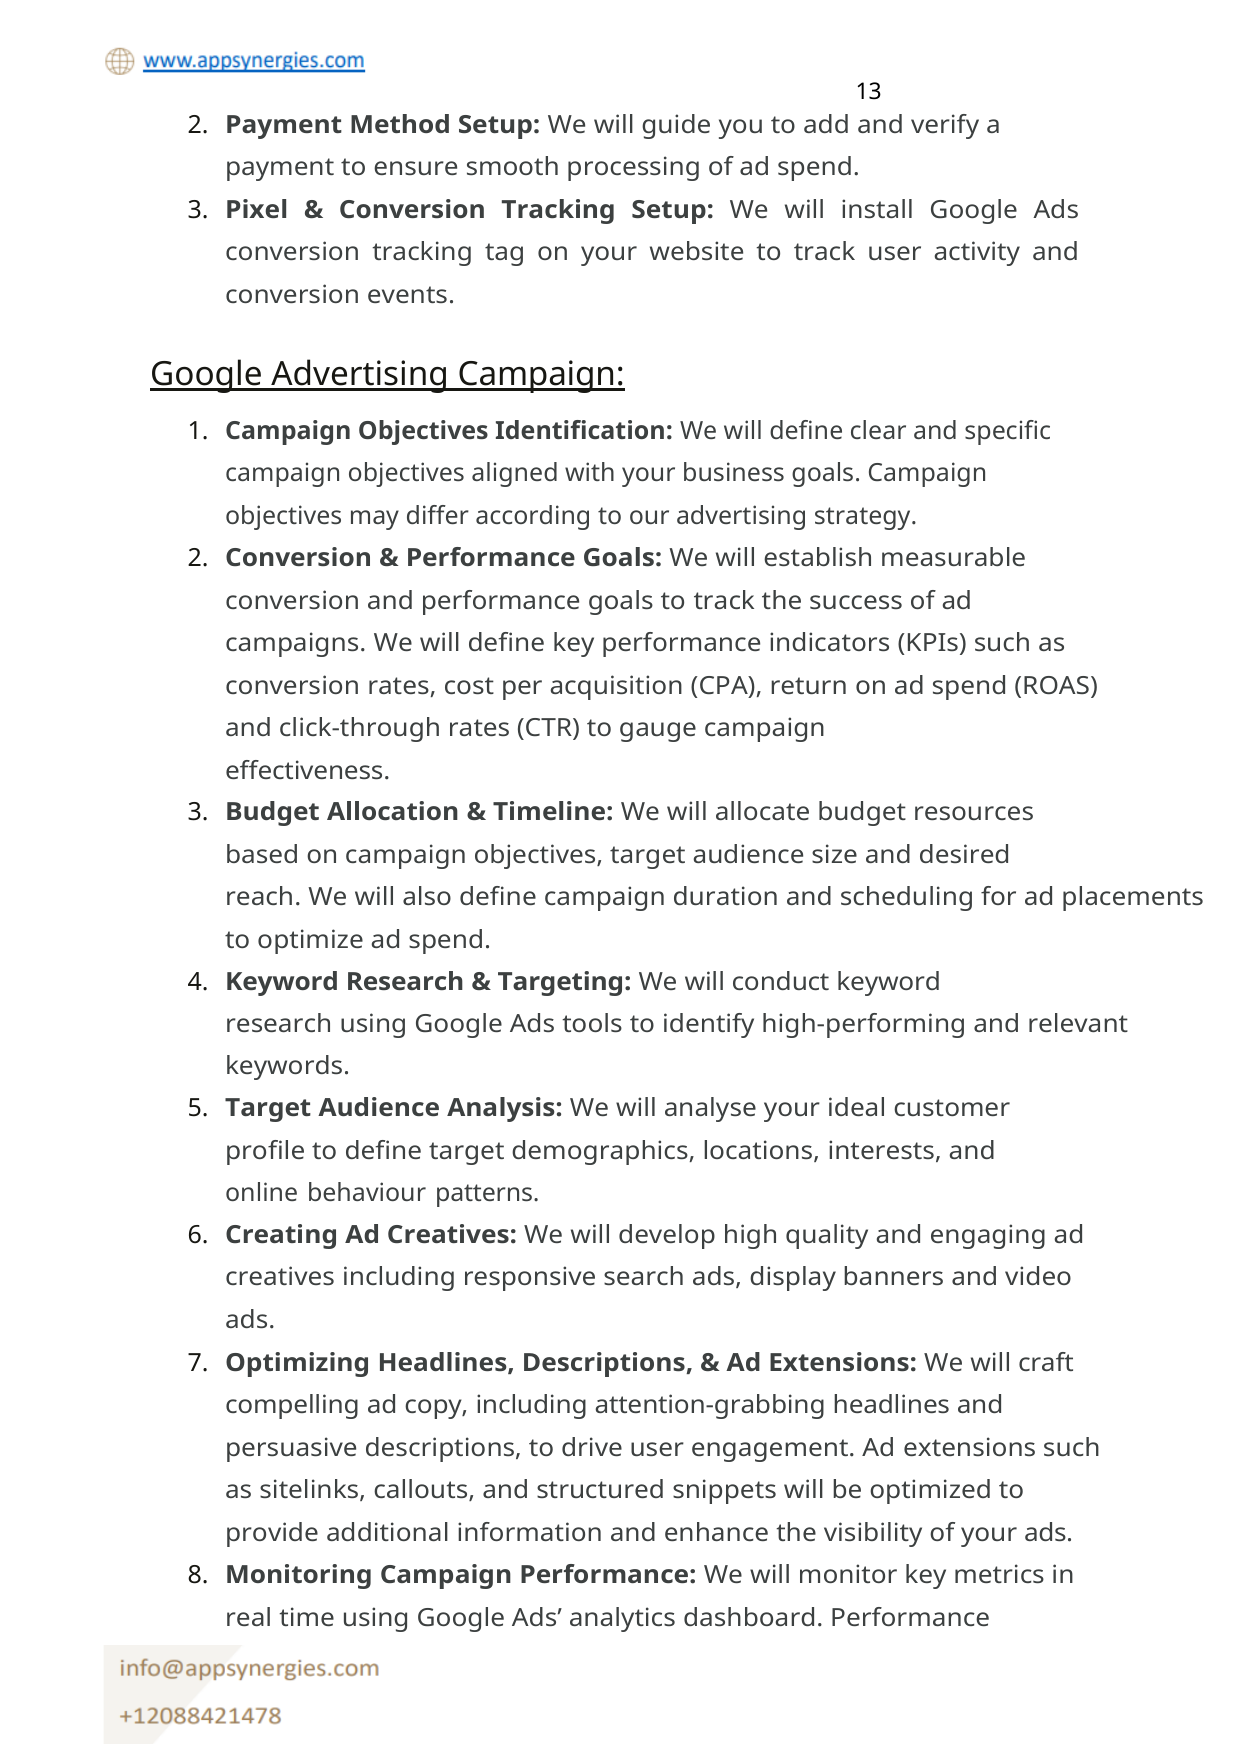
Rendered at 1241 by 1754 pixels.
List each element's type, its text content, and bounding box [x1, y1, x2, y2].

list Keyword Research & Targeting: We will conduct keyword [187, 964, 1211, 998]
text reach. We will also define campaign duration and scheduling for ad placements to optimize ad spend. [225, 879, 1211, 956]
list Optimizing Headlines, Descriptions, & Ad Extensions: We will craft compelling ad copy, including attention-grabbing headlines and persuasive descriptions, to drive user engagement. Ad extensions such as sitelinks, callouts, and structured snippets will be optimized to provide additional information and enhance the visibility of your ads. [187, 1344, 1115, 1548]
list Conversion & Performance Goals: We will establish measurable conversion and performance goals to track the success of ad [187, 540, 1097, 616]
text campaigns. We will define key performance indicators (KPIs) such as conversion rates, cost per acquisition (CPA), return on ad spend (ROAS) and click-through rates (CTR) to gauge campaign [225, 625, 1109, 744]
text online behaviour patterns. [225, 1175, 1211, 1209]
text research using Google Ads tools to identify high-performing and relevant keywords. [225, 1006, 1156, 1082]
list Creating Ad Creatives: We will develop high quality and engaging ad creatives including responsive search ads, display banners and video ads. [187, 1217, 1108, 1336]
text effectiveness. [225, 752, 1211, 786]
list Budget Allocation & Timeline: We will allocate budget resources based on campaign objectives, target audience size and desired [187, 794, 1100, 871]
list Pixel & Conversion Tracking Setup: We will install Google Ads conversion tracking tag on your website to track user activity and conversion events. [187, 191, 1079, 310]
list Monitoring Campaign Performance: We will monitor key metrics in real time using Google Ads’ analytics dashboard. Performance [187, 1557, 1112, 1633]
list Payment Method Setup: We will guide you to add and verify a payment to ensure smooth processing of ad spend. [187, 106, 1066, 183]
list Campaign Objectives Identification: We will define clear and specific campaign objectives aligned with your business goals. Campaign objectives may differ according to our advertising strategy. [187, 412, 1103, 531]
picture [103, 1645, 380, 1744]
picture [103, 40, 369, 84]
subtitle Google Advertising Campaign: [150, 350, 1211, 395]
list Target Audience Analysis: We will analyse your ideal customer profile to define target demographics, locations, interests, and [187, 1090, 1079, 1166]
